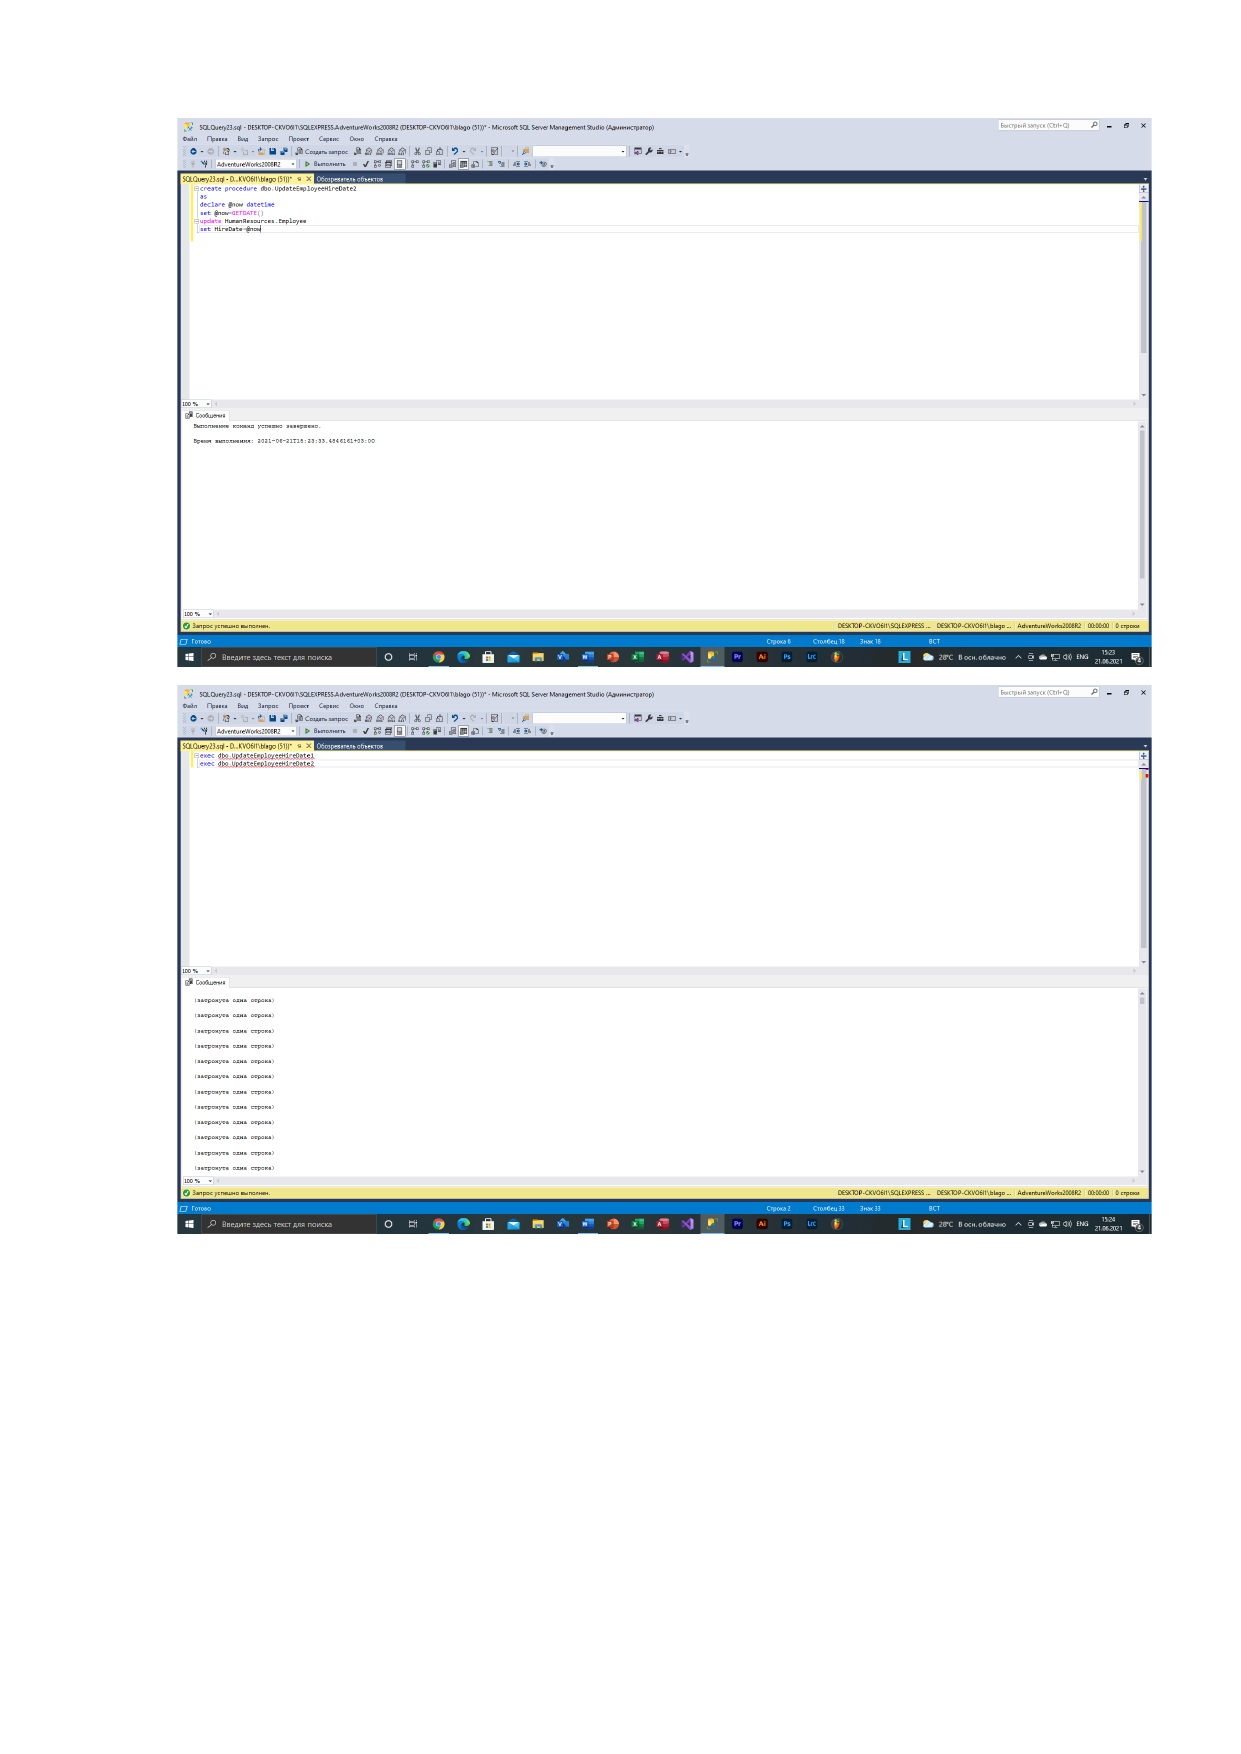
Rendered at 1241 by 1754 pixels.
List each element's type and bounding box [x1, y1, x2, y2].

picture [177, 118, 1152, 667]
picture [177, 685, 1152, 1234]
